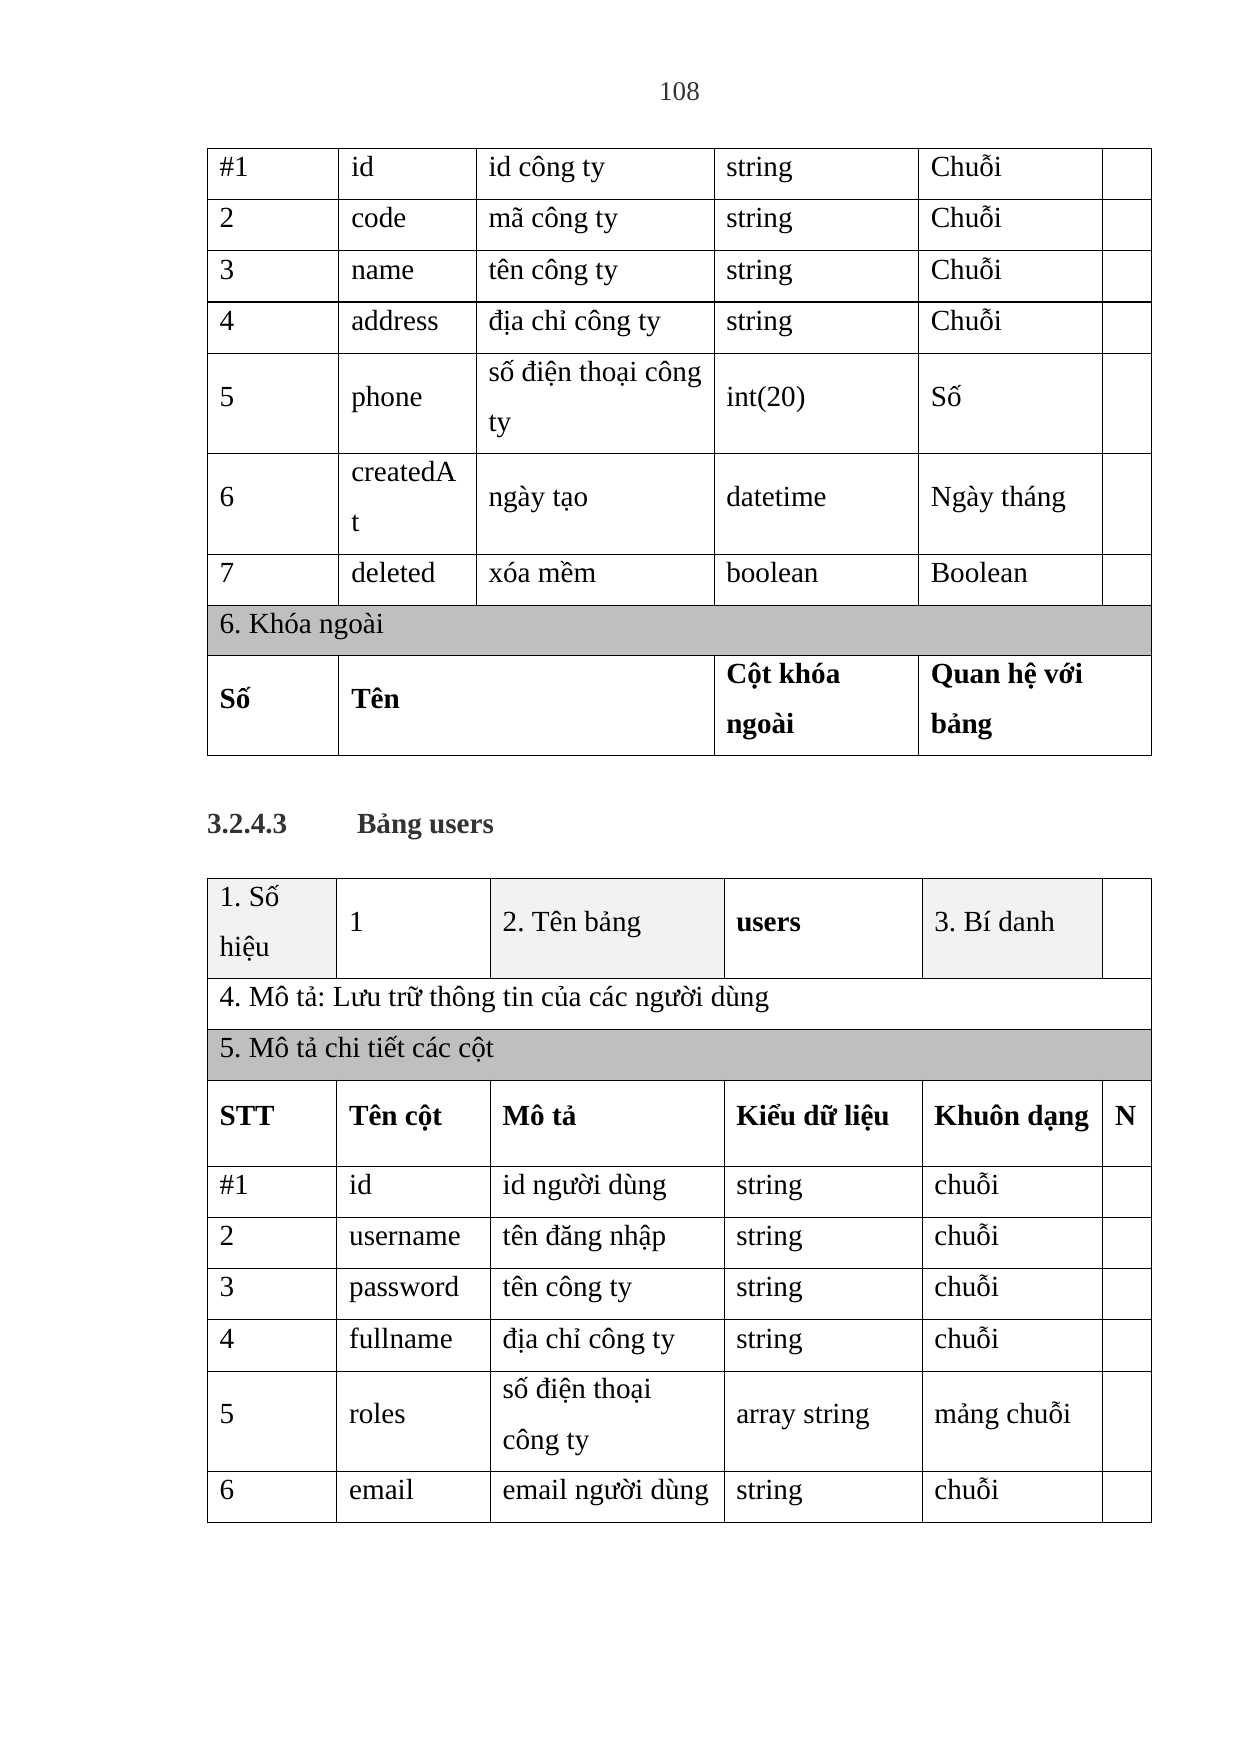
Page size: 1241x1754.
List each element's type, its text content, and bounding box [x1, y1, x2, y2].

table_header 2. Tên bảng [491, 879, 724, 978]
table_cell [1103, 1218, 1151, 1268]
table_cell chuỗi [923, 1218, 1102, 1268]
table_cell string [715, 251, 918, 301]
table_cell id công ty [477, 149, 714, 199]
table_cell 4 [208, 1320, 336, 1371]
table_cell địa chỉ công ty [491, 1320, 724, 1371]
table_cell [1103, 1167, 1151, 1217]
table_cell Số [208, 656, 338, 755]
table_cell 3 [208, 1269, 336, 1319]
table_cell Ngày tháng [919, 454, 1102, 553]
subtitle Bảng users [207, 807, 1152, 840]
table_cell username [337, 1218, 490, 1268]
table_cell [1103, 251, 1151, 301]
table_cell 2 [208, 1218, 336, 1268]
table_cell string [725, 1320, 922, 1371]
table_header [1103, 879, 1151, 978]
table_cell Tên [339, 656, 714, 755]
table_cell số điện thoại công ty [477, 354, 714, 453]
table_cell string [725, 1472, 922, 1522]
table_cell ngày tạo [477, 454, 714, 553]
table_cell [1103, 1320, 1151, 1371]
table_cell Chuỗi [919, 303, 1102, 353]
table_cell 5 [208, 354, 338, 453]
table_cell N [1103, 1081, 1151, 1166]
table_cell Mô tả [491, 1081, 724, 1166]
table_cell 2 [208, 200, 338, 250]
table_header 1 [337, 879, 490, 978]
table_cell 6 [208, 1472, 336, 1522]
table_cell string [715, 149, 918, 199]
table_header 3. Bí danh [923, 879, 1102, 978]
table_cell string [725, 1218, 922, 1268]
table_cell Tên cột [337, 1081, 490, 1166]
table_cell Số [919, 354, 1102, 453]
table_cell [1103, 1269, 1151, 1319]
table_cell email [337, 1472, 490, 1522]
table_cell tên công ty [491, 1269, 724, 1319]
table_cell chuỗi [923, 1167, 1102, 1217]
table_cell 7 [208, 555, 338, 605]
table_cell Boolean [919, 555, 1102, 605]
table_cell Kiểu dữ liệu [725, 1081, 922, 1166]
table_cell địa chỉ công ty [477, 303, 714, 353]
table_cell #1 [208, 1167, 336, 1217]
table_cell createdAt [339, 454, 476, 553]
table_cell email người dùng [491, 1472, 724, 1522]
table_cell code [339, 200, 476, 250]
table_cell [1103, 454, 1151, 553]
table_cell Quan hệ với bảng [919, 656, 1151, 755]
table_cell mảng chuỗi [923, 1372, 1102, 1471]
table_cell 5 [208, 1372, 336, 1471]
table_cell id người dùng [491, 1167, 724, 1217]
table_cell Cột khóa ngoài [715, 656, 918, 755]
table_cell [1103, 200, 1151, 250]
table_cell tên công ty [477, 251, 714, 301]
table_cell string [715, 303, 918, 353]
table_cell deleted [339, 555, 476, 605]
table_cell 5. Mô tả chi tiết các cột [208, 1030, 1151, 1080]
table_cell roles [337, 1372, 490, 1471]
table_cell 4 [208, 303, 338, 353]
table_cell string [715, 200, 918, 250]
table_cell #1 [208, 149, 338, 199]
table_cell Khuôn dạng [923, 1081, 1102, 1166]
table_cell boolean [715, 555, 918, 605]
table_cell id [339, 149, 476, 199]
table_cell address [339, 303, 476, 353]
table_cell array string [725, 1372, 922, 1471]
table_header users [725, 879, 922, 978]
table_header 1. Số hiệu [208, 879, 336, 978]
table_cell int(20) [715, 354, 918, 453]
table_cell 4. Mô tả: Lưu trữ thông tin của các người dùng [208, 979, 1151, 1029]
table_cell [1103, 1372, 1151, 1471]
table_cell id [337, 1167, 490, 1217]
table_cell 6 [208, 454, 338, 553]
table_cell name [339, 251, 476, 301]
table_cell chuỗi [923, 1320, 1102, 1371]
table_cell password [337, 1269, 490, 1319]
table_cell [1103, 555, 1151, 605]
table_cell datetime [715, 454, 918, 553]
table_cell chuỗi [923, 1472, 1102, 1522]
table_cell [1103, 1472, 1151, 1522]
table_cell Chuỗi [919, 200, 1102, 250]
table_cell 6. Khóa ngoài [208, 606, 1151, 655]
table_cell fullname [337, 1320, 490, 1371]
table_cell Chuỗi [919, 149, 1102, 199]
table_cell [1103, 149, 1151, 199]
table_cell STT [208, 1081, 336, 1166]
table_cell string [725, 1167, 922, 1217]
table_cell string [725, 1269, 922, 1319]
table_cell tên đăng nhập [491, 1218, 724, 1268]
table_cell [1103, 354, 1151, 453]
table_cell số điện thoại công ty [491, 1372, 724, 1471]
table_cell phone [339, 354, 476, 453]
table_cell xóa mềm [477, 555, 714, 605]
table_cell 3 [208, 251, 338, 301]
table_cell chuỗi [923, 1269, 1102, 1319]
table_cell [1103, 303, 1151, 353]
table_cell mã công ty [477, 200, 714, 250]
table_cell Chuỗi [919, 251, 1102, 301]
